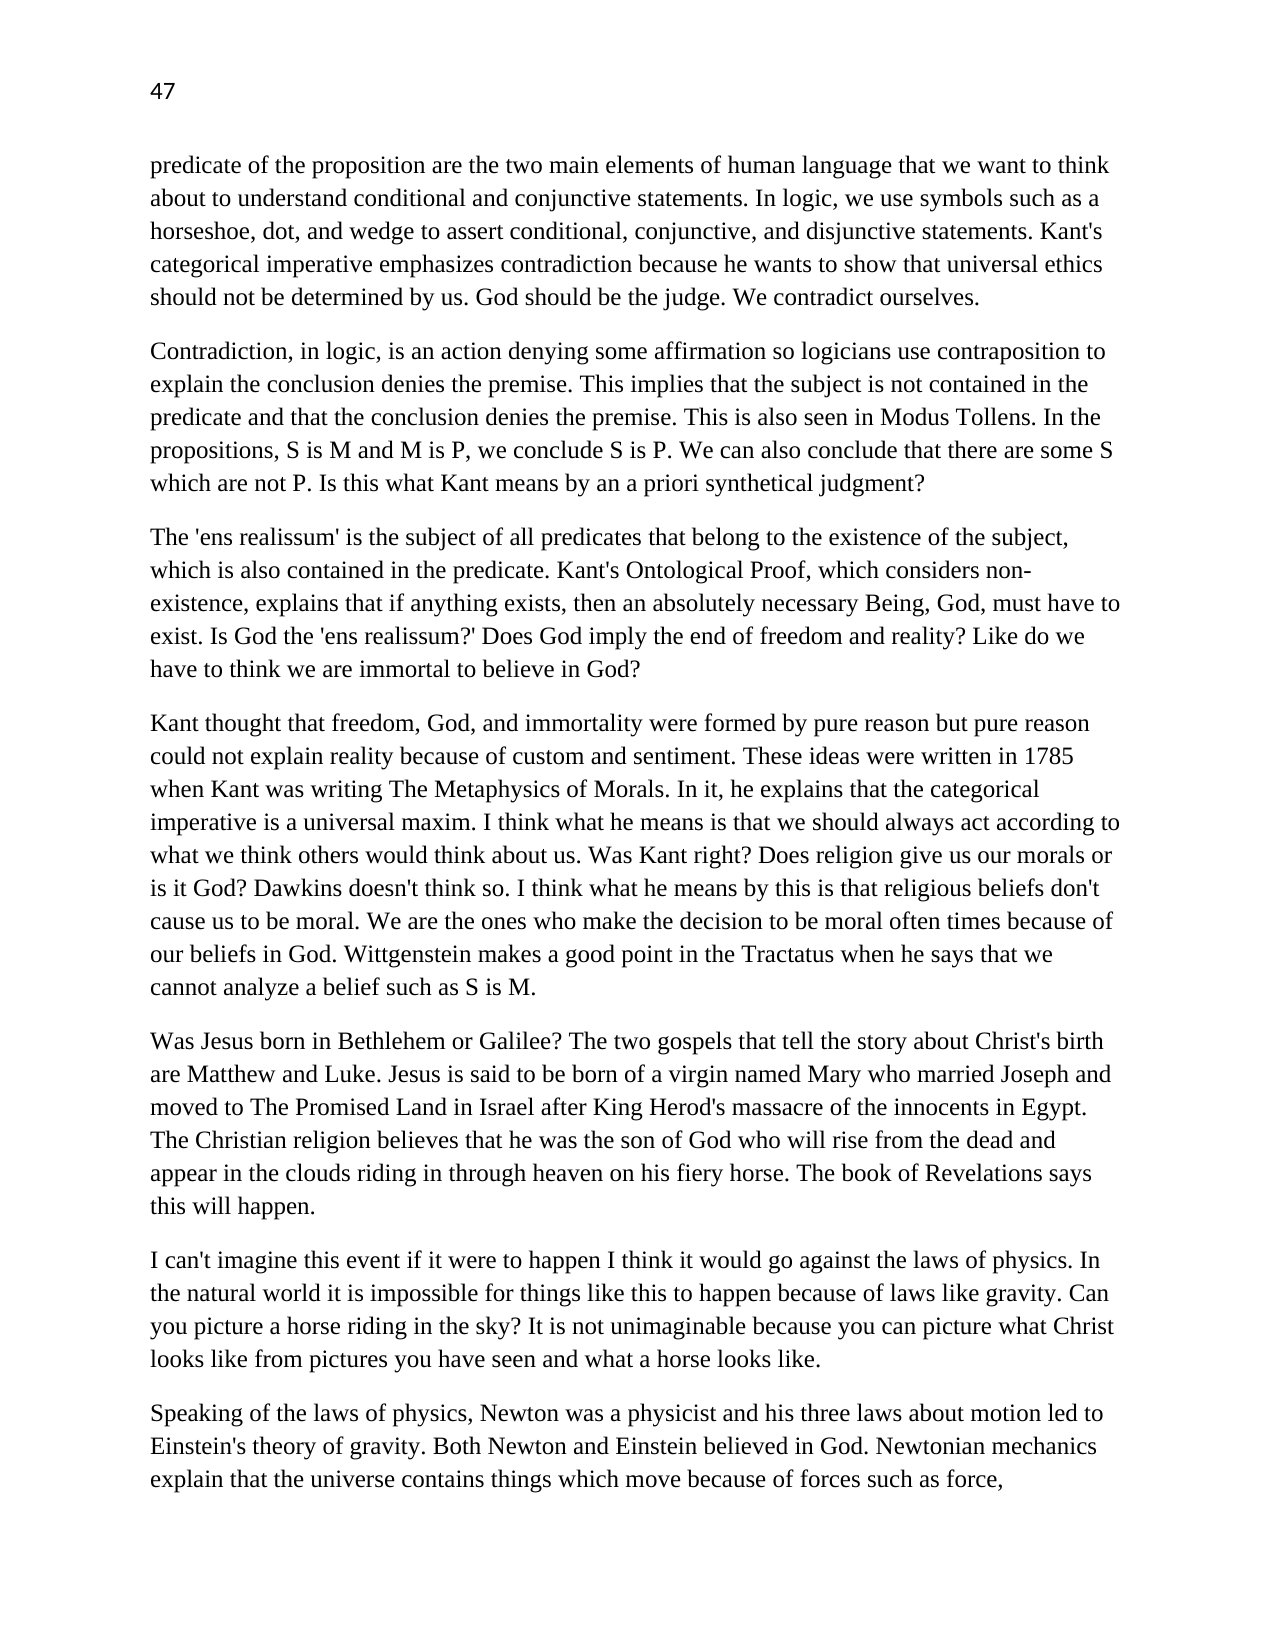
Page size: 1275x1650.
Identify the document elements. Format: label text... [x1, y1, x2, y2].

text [150, 1398, 1125, 1492]
text The 'ens realissum' is the subject of all predicates that belong to the existence of the subject, which is also contained in the predicate. Kant's Ontological Proof, which considers non-existence, explains that if anything exists, then an absolutely necessary Being, God, must have to exist. Is God the 'ens realissum?' Does God imply the end of freedom and reality? Like do we have to think we are immortal to believe in God? [150, 522, 1125, 683]
text Was Jesus born in Bethlehem or Galilee? The two gospels that tell the story about Christ's birth are Matthew and Luke. Jesus is said to be born of a virgin named Mary who married Joseph and moved to The Promised Land in Israel after King Herod's massacre of the innocents in Egypt. The Christian religion believes that he was the son of God who will rise from the dead and appear in the clouds riding in through heaven on his fiery horse. The book of Revelations says this will happen. [150, 1026, 1125, 1220]
text Contradiction, in logic, is an action denying some affirmation so logicians use contraposition to explain the conclusion denies the premise. This implies that the subject is not contained in the predicate and that the conclusion denies the premise. This is also seen in Modus Tollens. In the propositions, S is M and M is P, we conclude S is P. We can also conclude that there are some S which are not P. Is this what Kant means by an a priori synthetical judgment? [150, 336, 1125, 497]
text Kant thought that freedom, God, and immortality were formed by pure reason but pure reason could not explain reality because of custom and sentiment. These ideas were written in 1785 when Kant was writing The Metaphysics of Morals. In it, he explains that the categorical imperative is a universal maxim. I think what he means is that we should always act according to what we think others would think about us. Was Kant right? Does religion give us our morals or is it God? Dawkins doesn't think so. I think what he means by this is that religious beliefs don't cause us to be moral. We are the ones who make the decision to be moral often times because of our beliefs in God. Wittgenstein makes a good point in the Tractatus when he says that we cannot analyze a belief such as S is M. [150, 708, 1125, 1001]
text I can't imagine this event if it were to happen I think it would go against the laws of physics. In the natural world it is impossible for things like this to happen because of laws like gravity. Can you picture a horse riding in the sky? It is not unimaginable because you can picture what Christ looks like from pictures you have seen and what a horse looks like. [150, 1245, 1125, 1373]
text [150, 150, 1125, 311]
